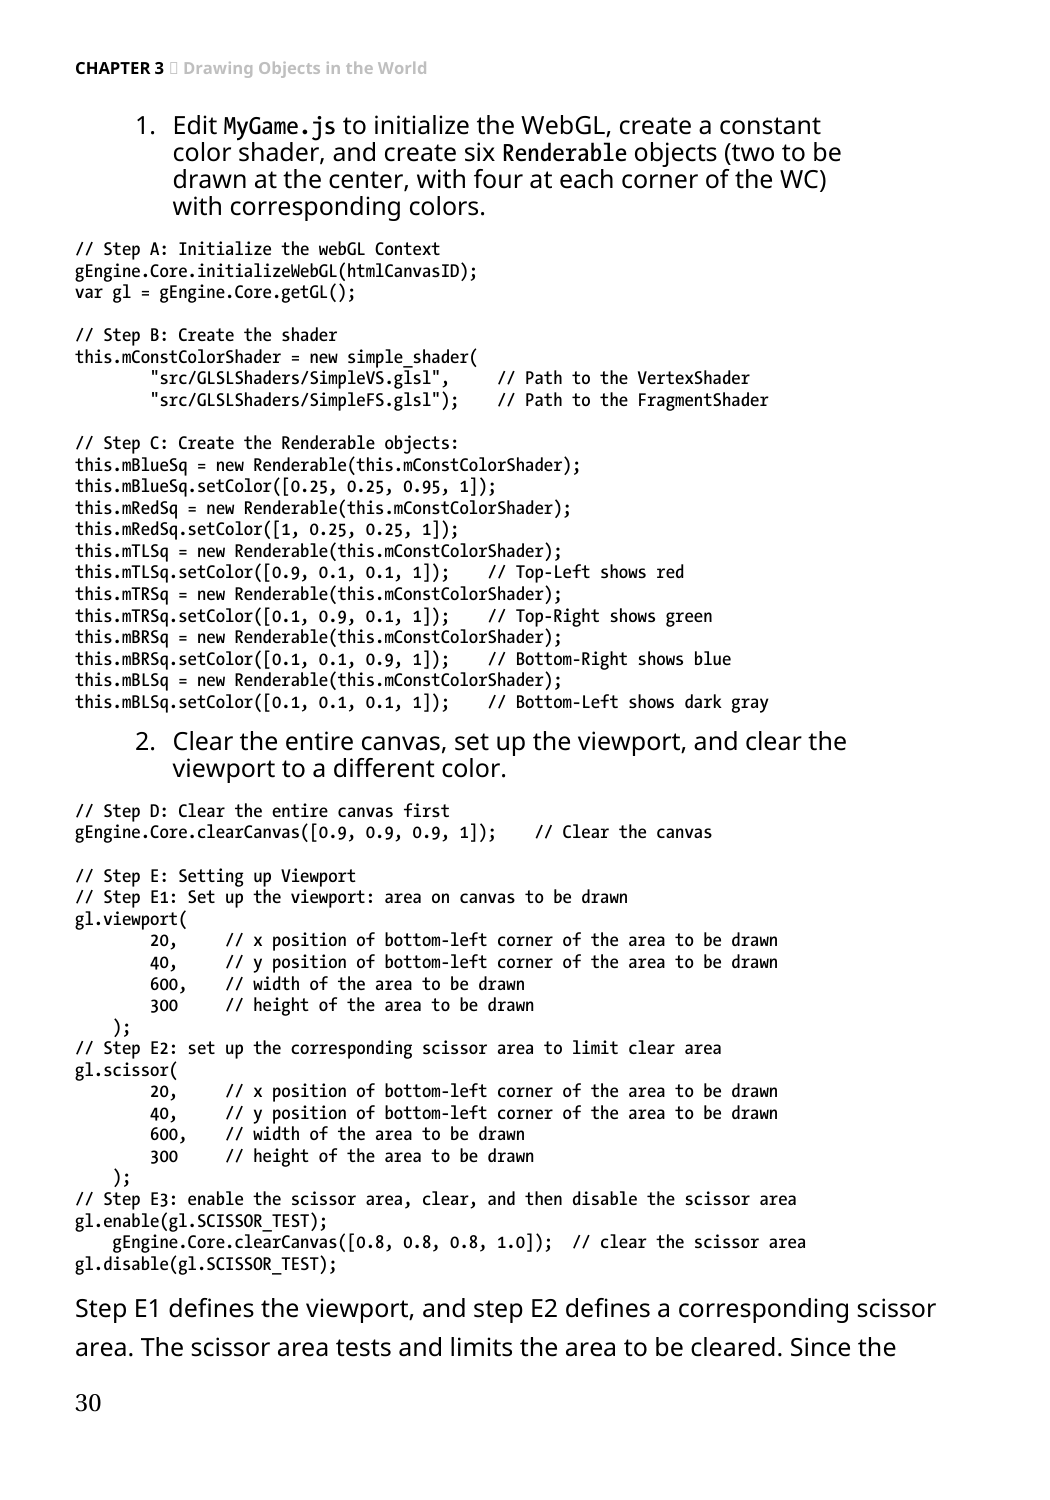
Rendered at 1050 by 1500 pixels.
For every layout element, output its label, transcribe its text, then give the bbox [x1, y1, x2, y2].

text // Step A: Initialize the webGL Context [75, 242, 937, 260]
text var gl = gEngine.Core.getGL(); [75, 285, 937, 303]
text this.mBLSq = new Renderable(this.mConstColorShader); [75, 673, 937, 692]
text // Step E1: Set up the viewport: area on canvas to be drawn [75, 890, 937, 908]
text gl.enable(gl.SCISSOR_TEST); [75, 1213, 937, 1232]
text this.mTLSq = new Renderable(this.mConstColorShader); [75, 543, 937, 562]
text gl.scissor( [75, 1062, 937, 1081]
text this.mBLSq.setColor([0.1, 0.1, 0.1, 1]); // Bottom-Left shows dark gray [75, 694, 937, 713]
text // Step B: Create the shader [75, 328, 937, 347]
text 20, // x position of bottom-left corner of the area to be drawn [75, 933, 937, 952]
text "src/GLSLShaders/SimpleVS.glsl", // Path to the VertexShader [75, 371, 937, 390]
text 600, // width of the area to be drawn [75, 976, 937, 995]
text this.mConstColorShader = new simple_shader( [75, 349, 937, 368]
text this.mTRSq = new Renderable(this.mConstColorShader); [75, 587, 937, 605]
text 40, // y position of bottom-left corner of the area to be drawn [75, 954, 937, 973]
text this.mBRSq.setColor([0.1, 0.1, 0.9, 1]); // Bottom-Right shows blue [75, 651, 937, 670]
text gEngine.Core.initializeWebGL(htmlCanvasID); [75, 263, 937, 282]
text // Step E2: set up the corresponding scissor area to limit clear area [75, 1041, 937, 1059]
text gl.disable(gl.SCISSOR_TEST); [75, 1256, 937, 1275]
text // Step D: Clear the entire canvas first [75, 803, 937, 822]
text gEngine.Core.clearCanvas([0.9, 0.9, 0.9, 1]); // Clear the canvas [75, 825, 937, 844]
text 600, // width of the area to be drawn [75, 1127, 937, 1146]
text // Step C: Create the Renderable objects: [75, 436, 937, 454]
text this.mTRSq.setColor([0.1, 0.9, 0.1, 1]); // Top-Right shows green [75, 608, 937, 627]
text this.mRedSq.setColor([1, 0.25, 0.25, 1]); [75, 522, 937, 541]
list Edit MyGame.js to initialize the WebGL, create a constant color shader, and create six Renderable objects (two to be drawn at the center, with four at each corner of the WC) with corresponding colors. [135, 112, 847, 221]
text this.mBlueSq = new Renderable(this.mConstColorShader); [75, 457, 937, 476]
text 40, // y position of bottom-left corner of the area to be drawn [75, 1105, 937, 1124]
text 20, // x position of bottom-left corner of the area to be drawn [75, 1084, 937, 1103]
text this.mRedSq = new Renderable(this.mConstColorShader); [75, 500, 937, 519]
text 300 // height of the area to be drawn [75, 1148, 937, 1167]
text gl.viewport( [75, 911, 937, 930]
text this.mBRSq = new Renderable(this.mConstColorShader); [75, 630, 937, 648]
text // Step E3: enable the scissor area, clear, and then disable the scissor area [75, 1192, 937, 1210]
list Clear the entire canvas, set up the viewport, and clear the viewport to a different color. [135, 728, 847, 783]
text ); [75, 1170, 937, 1189]
text gEngine.Core.clearCanvas([0.8, 0.8, 0.8, 1.0]); // clear the scissor area [75, 1235, 937, 1253]
text ); [75, 1019, 937, 1038]
text "src/GLSLShaders/SimpleFS.glsl"); // Path to the FragmentShader [75, 393, 937, 411]
text // Step E: Setting up Viewport [75, 868, 937, 887]
text 300 // height of the area to be drawn [75, 998, 937, 1016]
text this.mBlueSq.setColor([0.25, 0.25, 0.95, 1]); [75, 479, 937, 498]
text this.mTLSq.setColor([0.9, 0.1, 0.1, 1]); // Top-Left shows red [75, 565, 937, 584]
